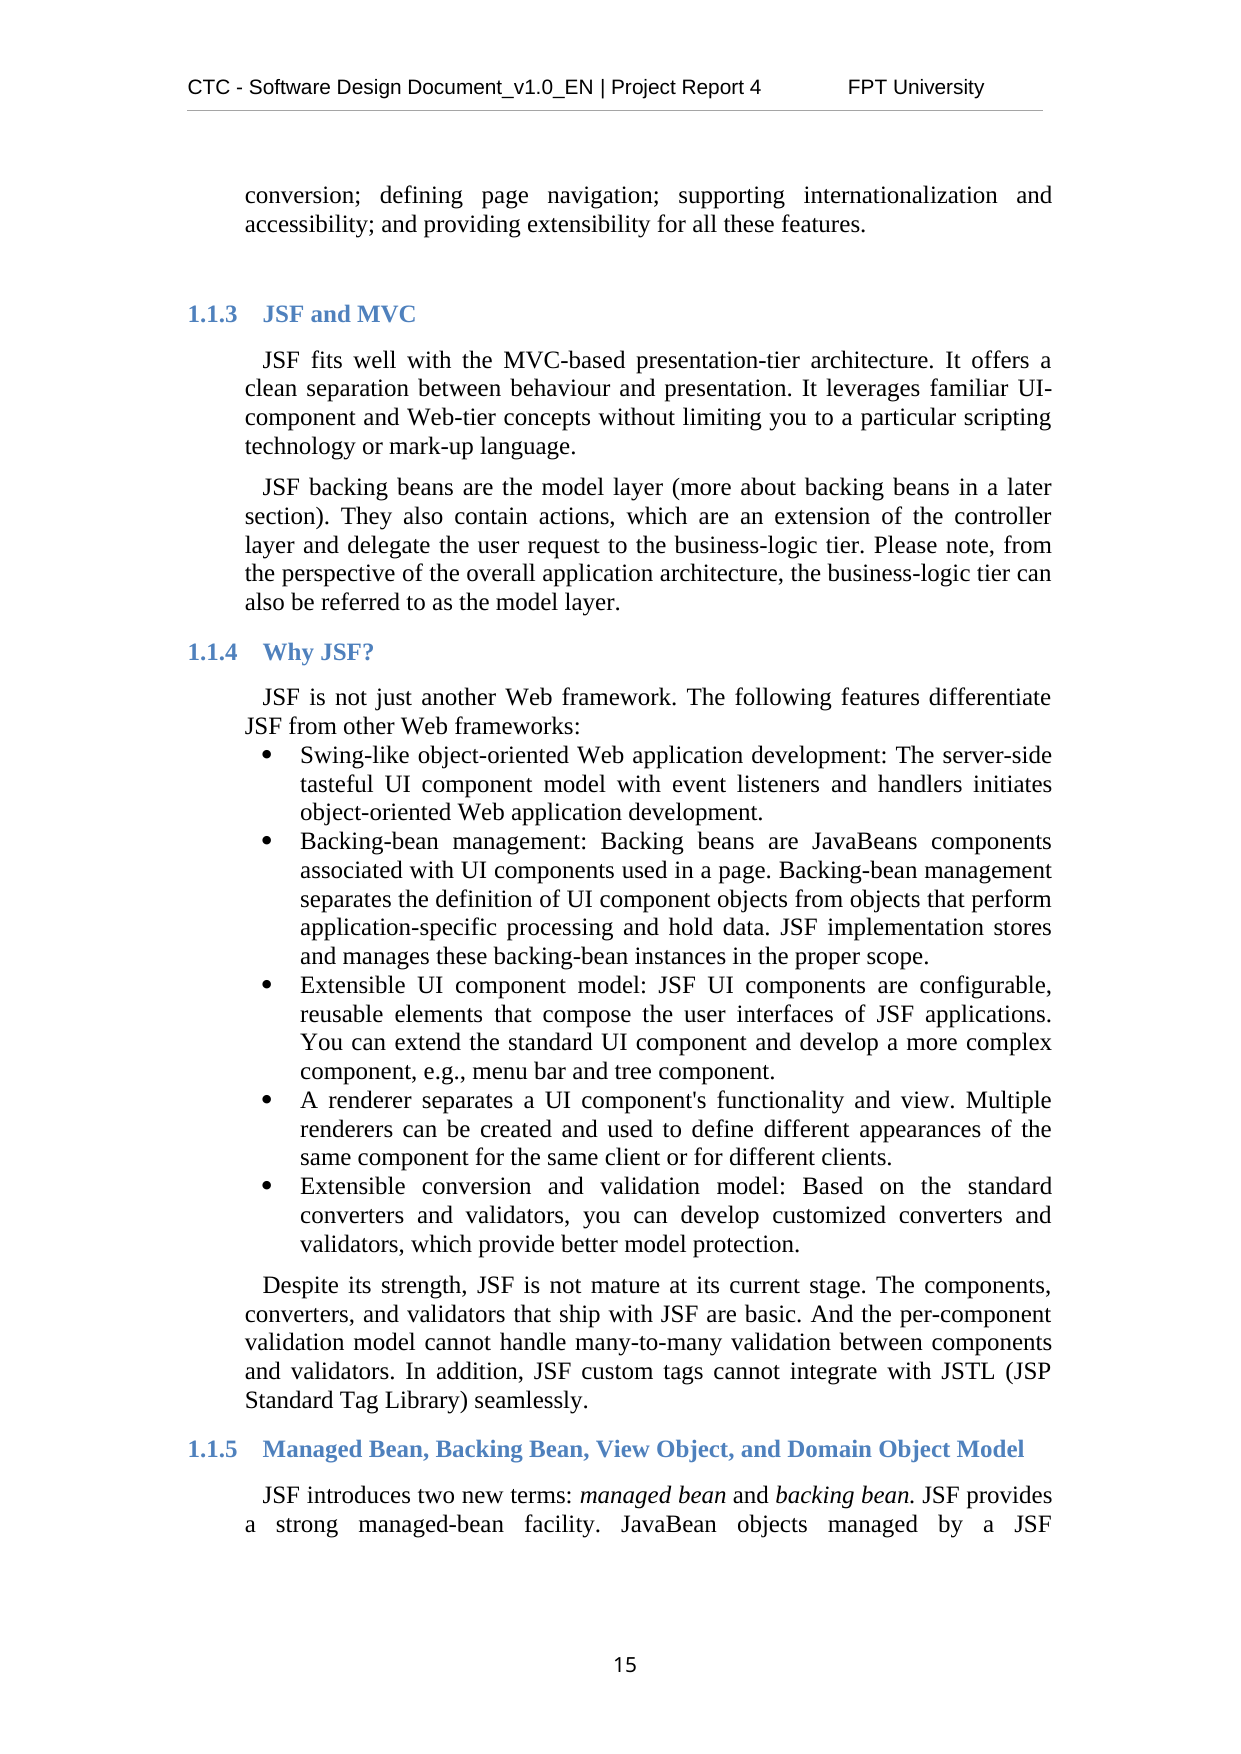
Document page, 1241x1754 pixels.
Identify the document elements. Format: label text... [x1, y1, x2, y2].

subtitle JSF and MVC [187, 299, 1053, 328]
subtitle Why JSF? [187, 637, 1053, 666]
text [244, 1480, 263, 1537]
subtitle Managed Bean, Backing Bean, View Object, and Domain Object Model [187, 1434, 1053, 1463]
list A renderer separates a UI component's functionality and view. Multiple renderers can be created and used to define different appearances of the same component for the same client or for different clients. [262, 1085, 1053, 1171]
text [244, 180, 1053, 237]
list Backing-bean management: Backing beans are JavaBeans components associated with UI components used in a page. Backing-bean management separates the definition of UI component objects from objects that perform application-specific processing and hold data. JSF implementation stores and manages these backing-bean instances in the proper scope. [262, 826, 1053, 970]
text JSF fits well with the MVC-based presentation-tier architecture. It offers a clean separation between behaviour and presentation. It leverages familiar UI-component and Web-tier concepts without limiting you to a particular scripting technology or mark-up language. [244, 345, 1053, 460]
text JSF is not just another Web framework. The following features differentiate JSF from other Web frameworks: [244, 682, 1053, 740]
list Extensible UI component model: JSF UI components are configurable, reusable elements that compose the user interfaces of JSF applications. You can extend the standard UI component and develop a more complex component, e.g., menu bar and tree component. [262, 970, 1053, 1085]
list Swing-like object-oriented Web application development: The server-side tasteful UI component model with event listeners and handlers initiates object-oriented Web application development. [262, 740, 1053, 826]
text JSF backing beans are the model layer (more about backing beans in a later section). They also contain actions, which are an extension of the controller layer and delegate the user request to the business-logic tier. Please note, from the perspective of the overall application architecture, the business-logic tier can also be referred to as the model layer. [244, 472, 1053, 616]
text Despite its strength, JSF is not mature at its current stage. The components, converters, and validators that ship with JSF are basic. And the per-component validation model cannot handle many-to-many validation between components and validators. In addition, JSF custom tags cannot integrate with JSTL (JSP Standard Tag Library) seamlessly. [244, 1270, 1053, 1414]
list Extensible conversion and validation model: Based on the standard converters and validators, you can develop customized converters and validators, which provide better model protection. [262, 1171, 1053, 1257]
